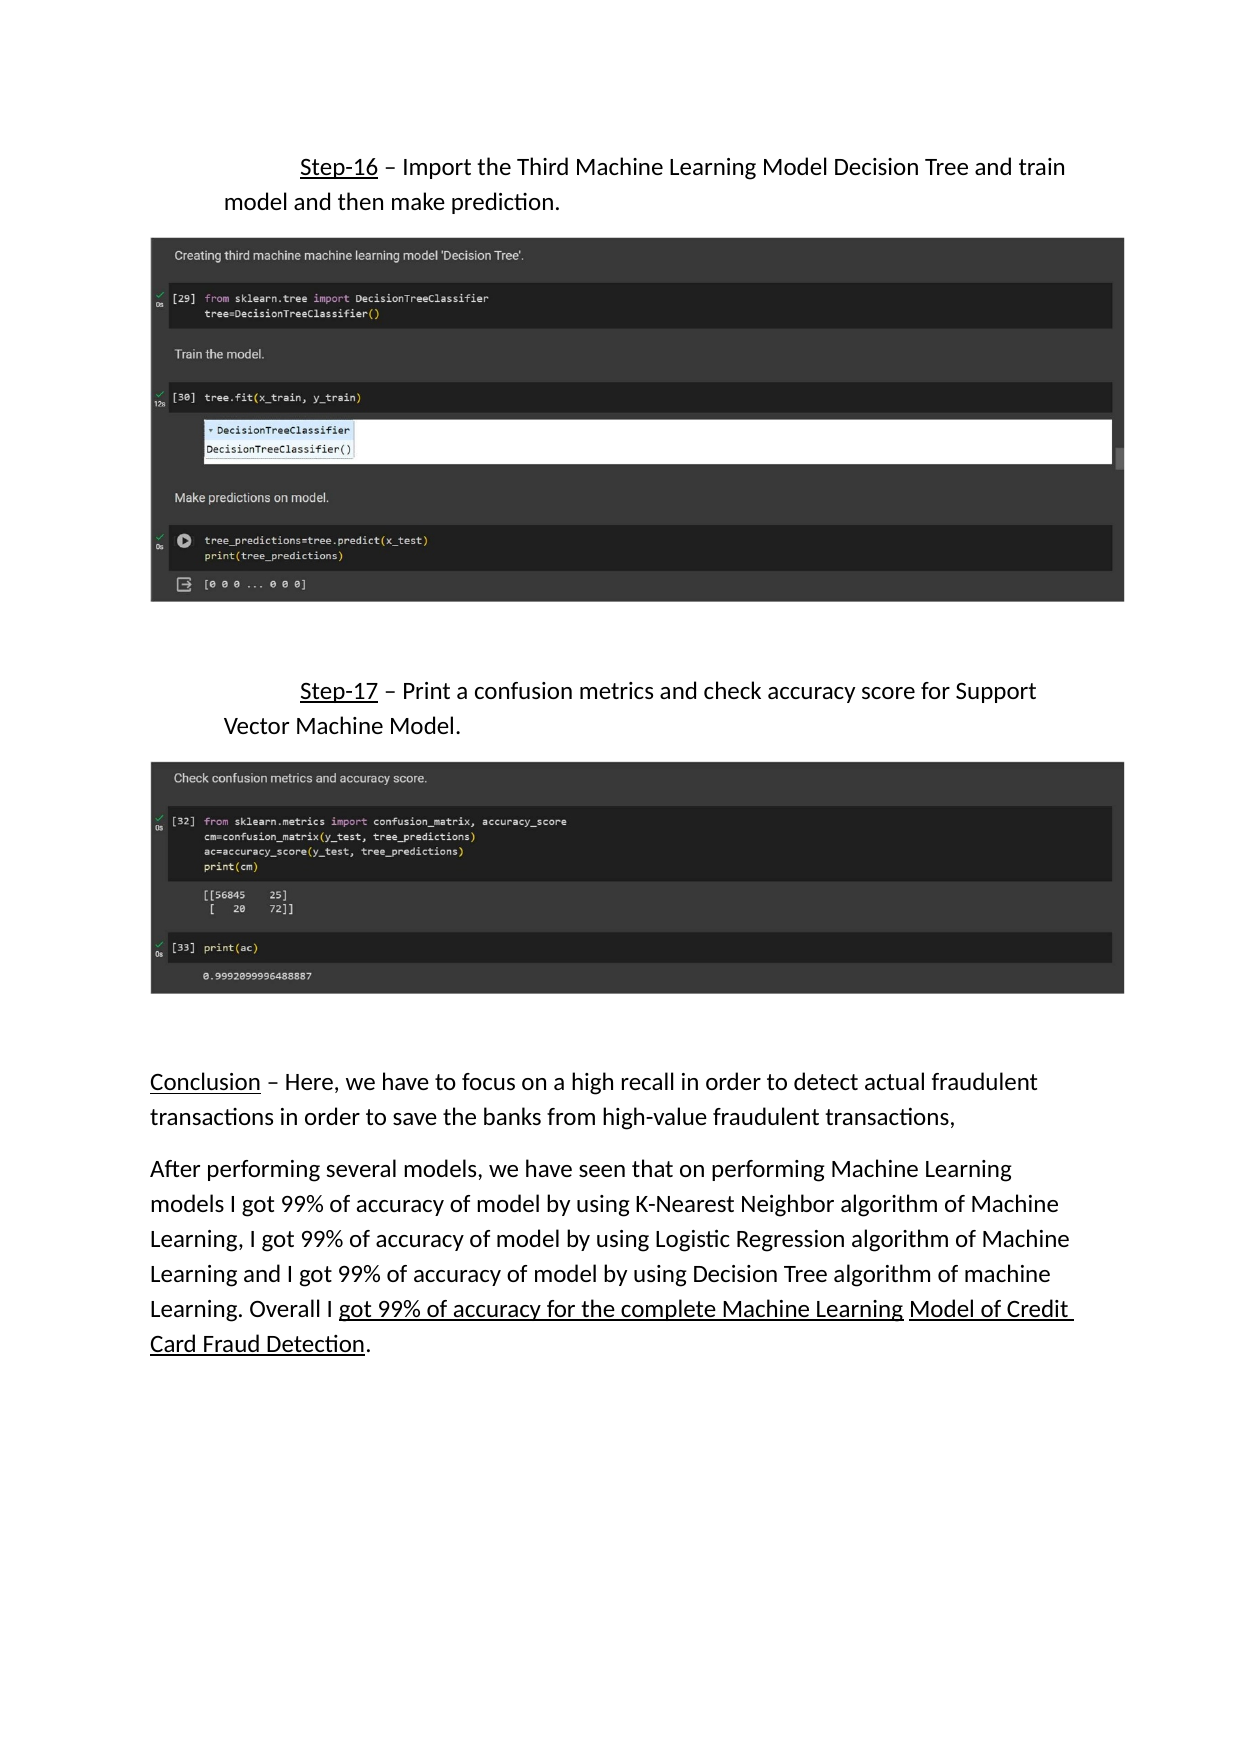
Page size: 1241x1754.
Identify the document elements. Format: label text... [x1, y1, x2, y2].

text After performing several models, we have seen that on performing Machine Learning models I got 99% of accuracy of model by using K-Nearest Neighbor algorithm of Machine Learning, I got 99% of accuracy of model by using Logistic Regression algorithm of Machine Learning and I got 99% of accuracy of model by using Decision Tree algorithm of machine Learning. Overall I got 99% of accuracy for the complete Machine Learning Model of Credit Card Fraud Detection. [150, 1153, 1090, 1359]
text Conclusion – Here, we have to focus on a high recall in order to detect actual fraudulent transactions in order to save the banks from high-value fraudulent transactions, [150, 1066, 1090, 1132]
picture [150, 761, 1125, 994]
list Step-17 – Print a confusion metrics and check accuracy score for Support Vector Machine Model. [223, 674, 1090, 741]
list Step-16 – Import the Third Machine Learning Model Decision Tree and train model and then make prediction. [223, 150, 1090, 217]
picture [150, 237, 1125, 602]
